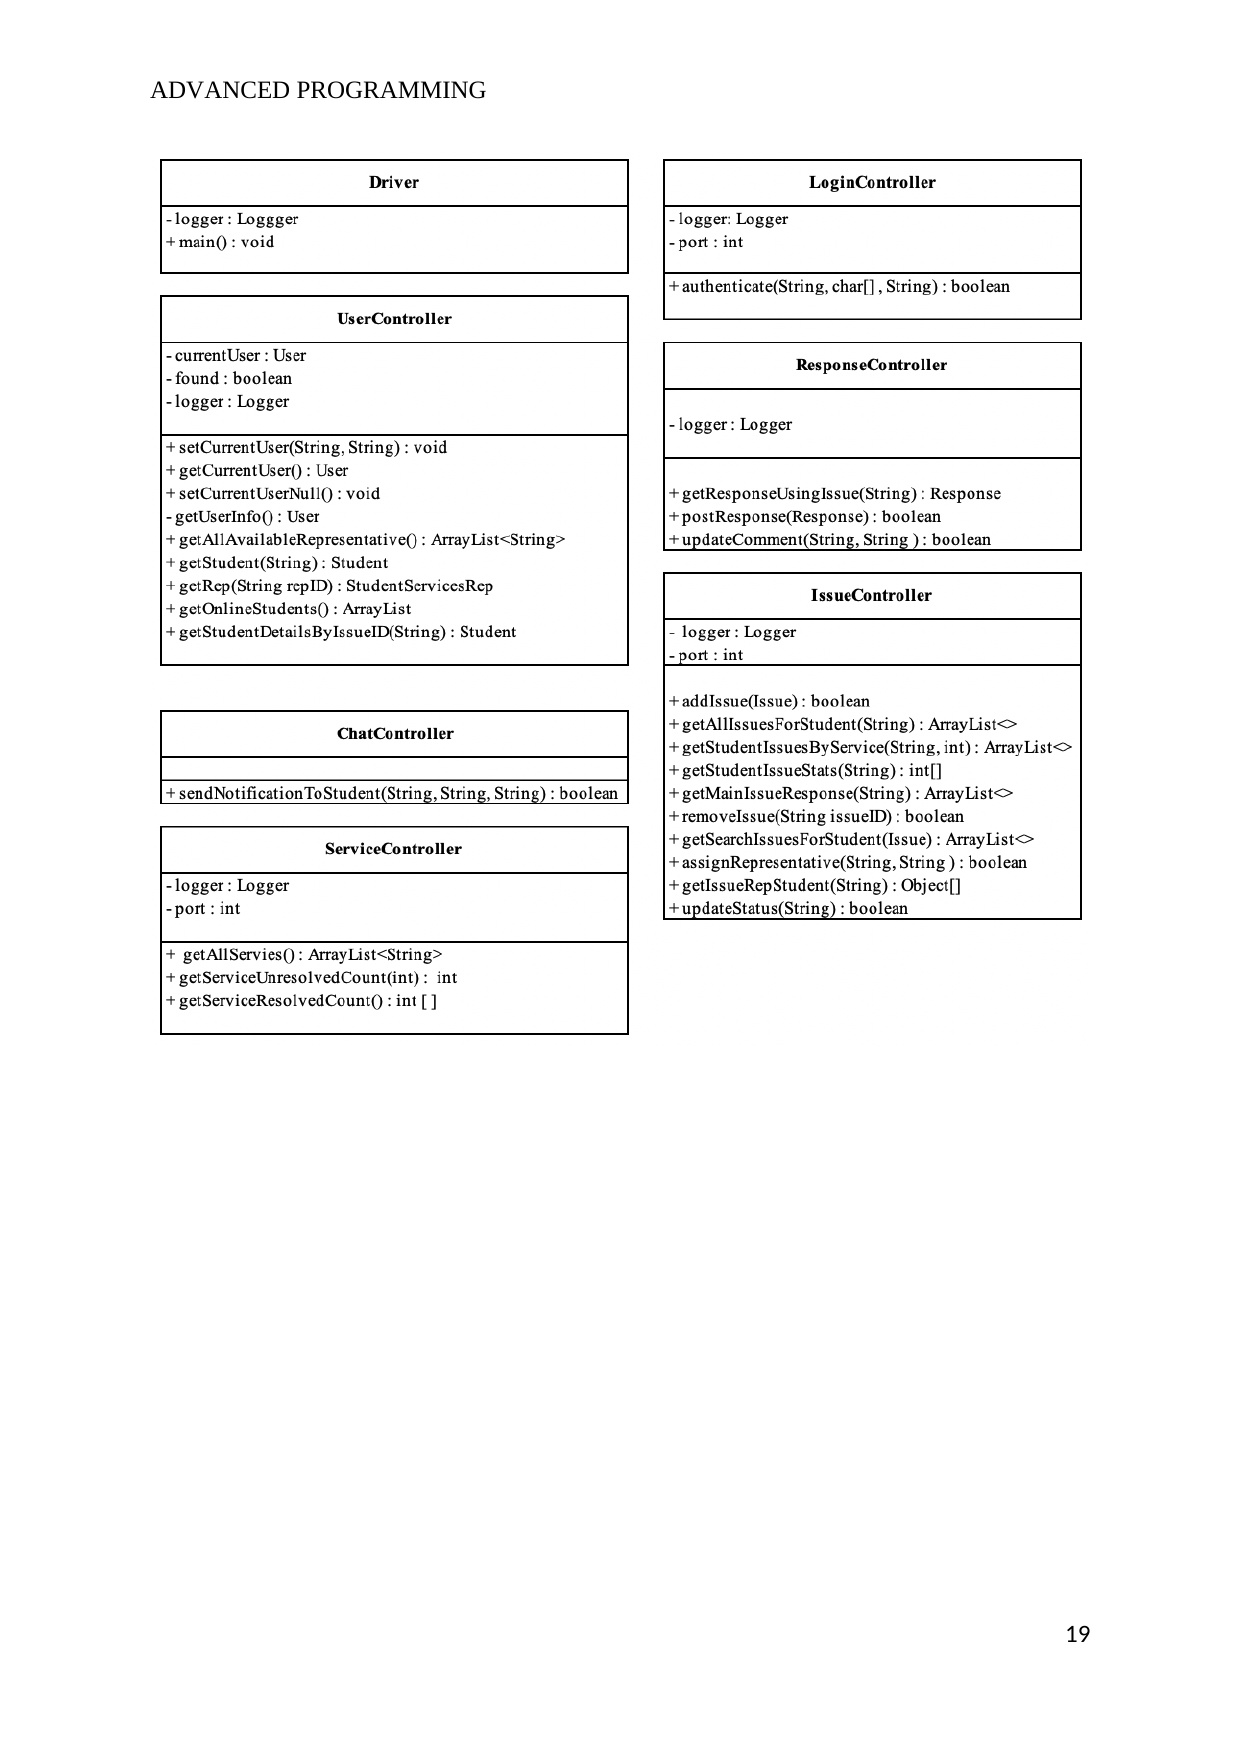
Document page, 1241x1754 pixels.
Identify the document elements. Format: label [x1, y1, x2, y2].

picture [150, 150, 1091, 1046]
